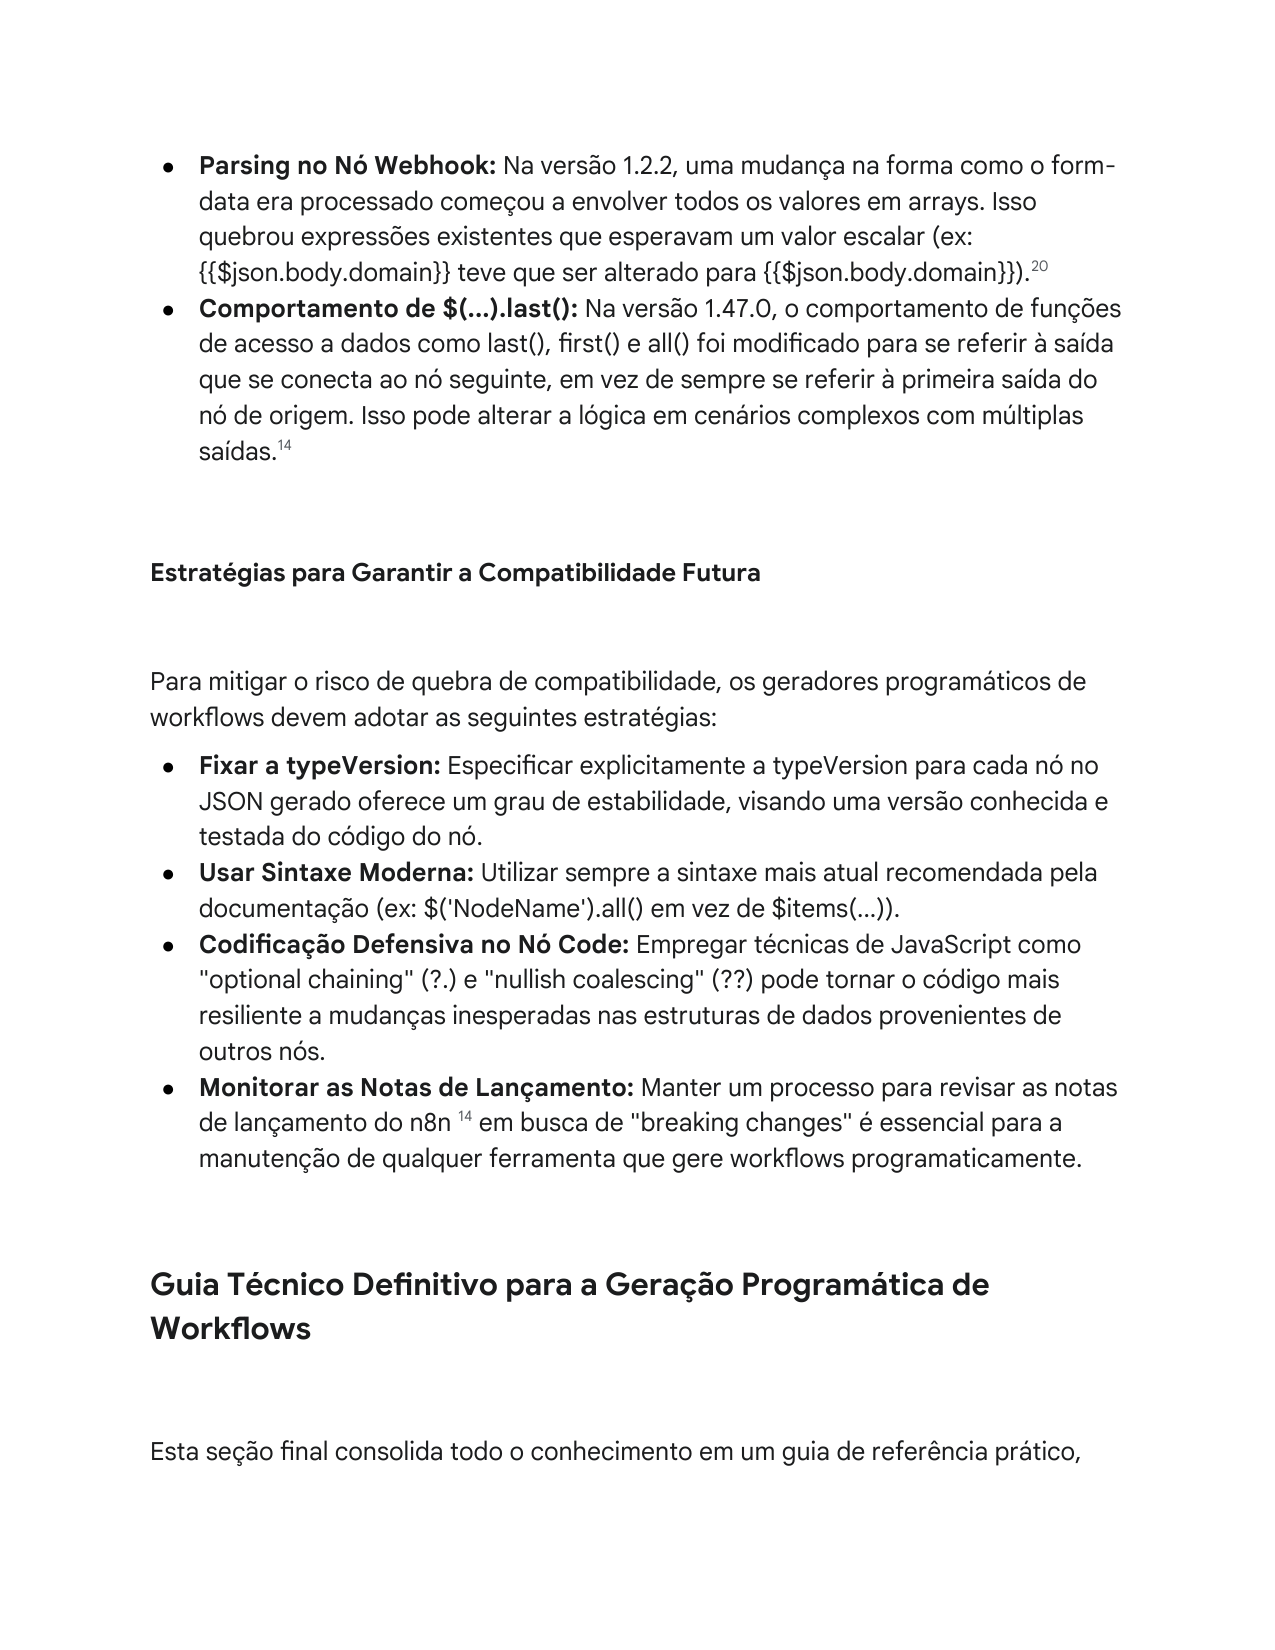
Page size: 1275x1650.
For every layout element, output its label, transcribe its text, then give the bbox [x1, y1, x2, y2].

list Codificação Defensiva no Nó Code: Empregar técnicas de JavaScript como "optional chaining" (?.) e "nullish coalescing" (??) pode tornar o código mais resiliente a mudanças inesperadas nas estruturas de dados provenientes de outros nós. [161, 929, 1125, 1067]
subtitle Estratégias para Garantir a Compatibilidade Futura [150, 557, 1125, 589]
list Parsing no Nó Webhook: Na versão 1.2.2, uma mudança na forma como o form-data era processado começou a envolver todos os valores em arrays. Isso quebrou expressões existentes que esperavam um valor escalar (ex: {{$json.body.domain}} teve que ser alterado para {{$json.body.domain}}).20 [161, 150, 1125, 288]
text Para mitigar o risco de quebra de compatibilidade, os geradores programáticos de workflows devem adotar as seguintes estratégias: [150, 666, 1125, 733]
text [150, 1436, 1125, 1467]
list Fixar a typeVersion: Especificar explicitamente a typeVersion para cada nó no JSON gerado oferece um grau de estabilidade, visando uma versão conhecida e testada do código do nó. [161, 750, 1125, 853]
list Comportamento de $(...).last(): Na versão 1.47.0, o comportamento de funções de acesso a dados como last(), first() e all() foi modificado para se referir à saída que se conecta ao nó seguinte, em vez de sempre se referir à primeira saída do nó de origem. Isso pode alterar a lógica em cenários complexos com múltiplas saídas.14 [161, 293, 1125, 467]
list Monitorar as Notas de Lançamento: Manter um processo para revisar as notas de lançamento do n8n 14 em busca de "breaking changes" é essencial para a manutenção de qualquer ferramenta que gere workflows programaticamente. [161, 1072, 1125, 1174]
subtitle Guia Técnico Definitivo para a Geração Programática de Workflows [150, 1265, 1125, 1348]
list Usar Sintaxe Moderna: Utilizar sempre a sintaxe mais atual recomendada pela documentação (ex: $('NodeName').all() em vez de $items(...)). [161, 857, 1125, 924]
